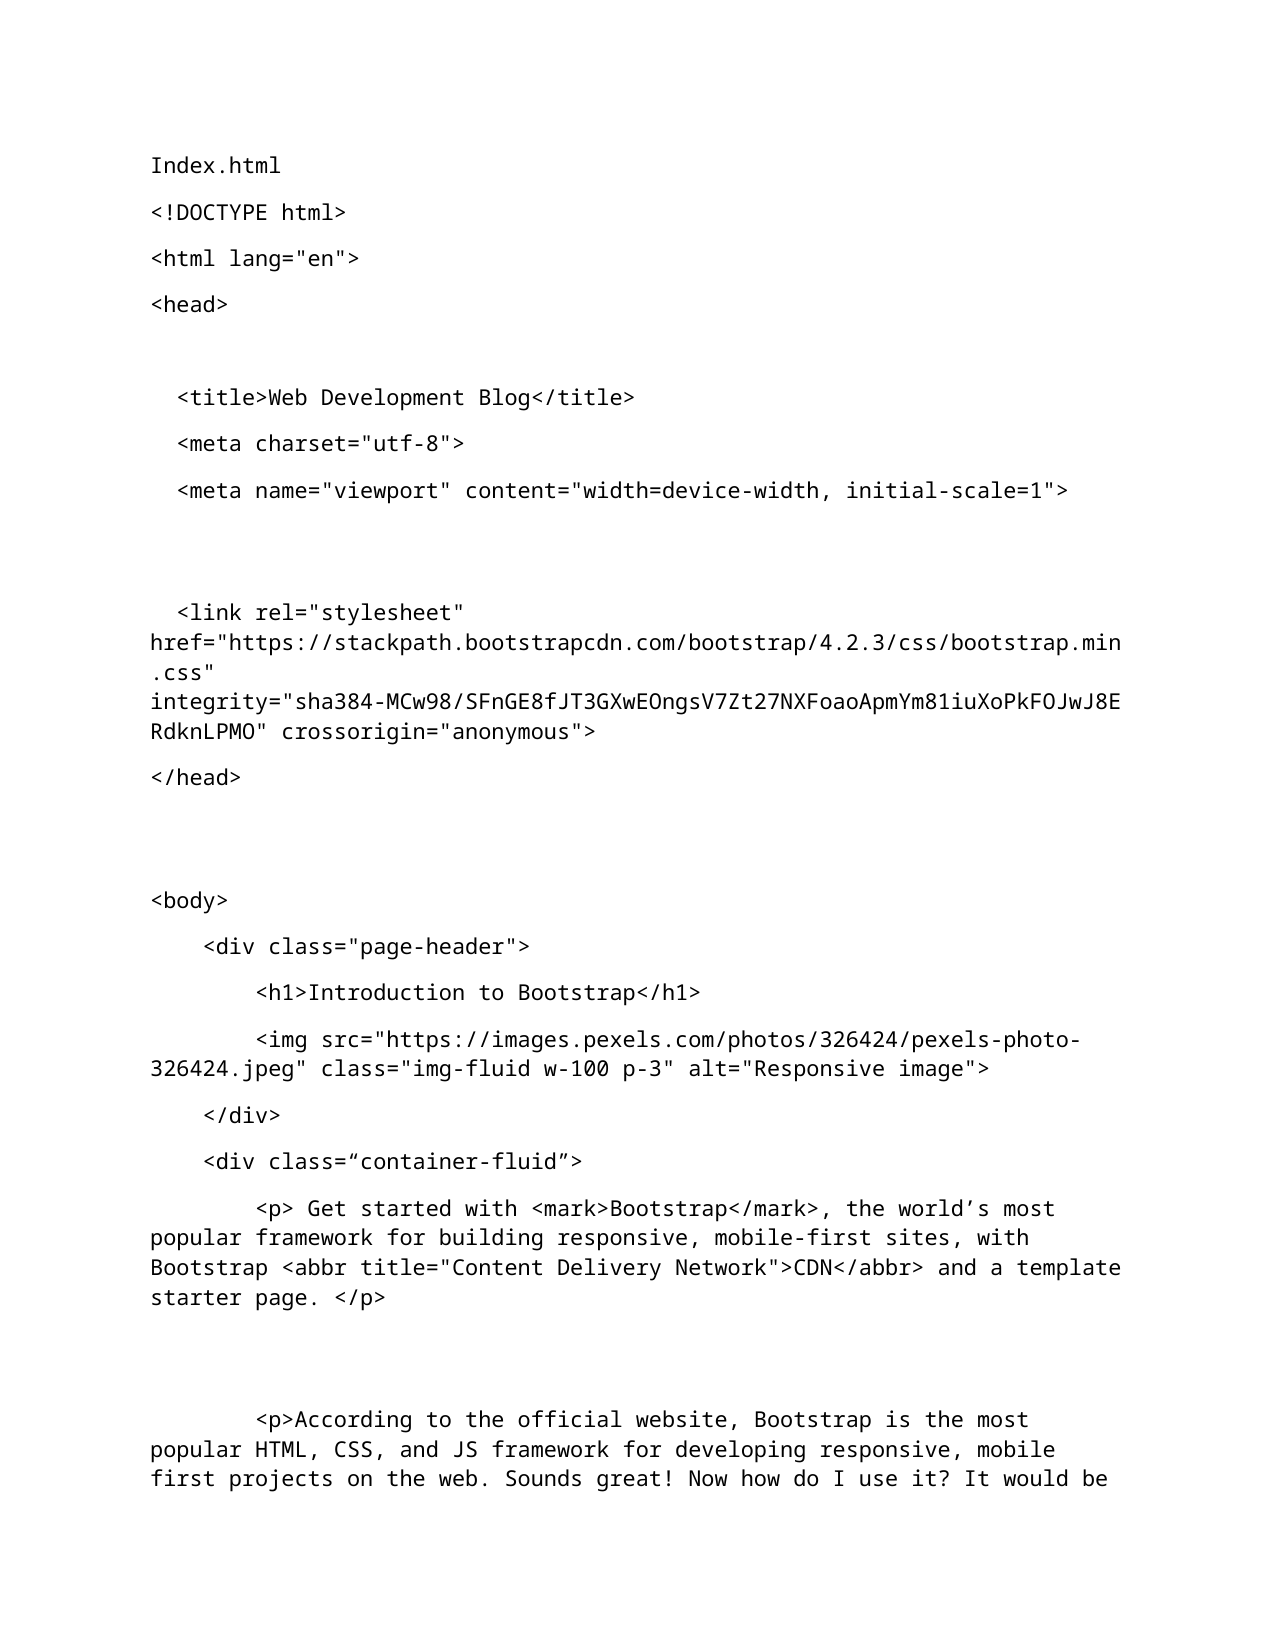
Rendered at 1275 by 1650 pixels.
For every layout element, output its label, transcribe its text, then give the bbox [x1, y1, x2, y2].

text <head> [150, 289, 1125, 319]
text <title>Web Development Blog</title> [150, 382, 1125, 411]
text </div> [150, 1099, 1125, 1129]
text <body> [150, 884, 1125, 914]
text <html lang="en"> [150, 243, 1125, 272]
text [150, 1404, 1125, 1493]
text <div class="page-header"> [150, 931, 1125, 960]
text <div class=“container-fluid”> [150, 1146, 1125, 1176]
text <img src="https://images.pexels.com/photos/326424/pexels-photo-326424.jpeg" class="img-fluid w-100 p-3" alt="Responsive image"> [150, 1023, 1125, 1083]
text </head> [150, 762, 1125, 792]
text <p> Get started with <mark>Bootstrap</mark>, the world’s most popular framework for building responsive, mobile-first sites, with Bootstrap <abbr title="Content Delivery Network">CDN</abbr> and a template starter page. </p> [150, 1192, 1125, 1311]
text <meta charset="utf-8"> [150, 428, 1125, 458]
text Index.html [150, 150, 1125, 180]
text <link rel="stylesheet" href="https://stackpath.bootstrapcdn.com/bootstrap/4.2.3/css/bootstrap.min.css" integrity="sha384-MCw98/SFnGE8fJT3GXwEOngsV7Zt27NXFoaoApmYm81iuXoPkFOJwJ8ERdknLPMO" crossorigin="anonymous"> [150, 597, 1125, 745]
text <meta name="viewport" content="width=device-width, initial-scale=1"> [150, 474, 1125, 504]
text <!DOCTYPE html> [150, 196, 1125, 226]
text <h1>Introduction to Bootstrap</h1> [150, 977, 1125, 1007]
